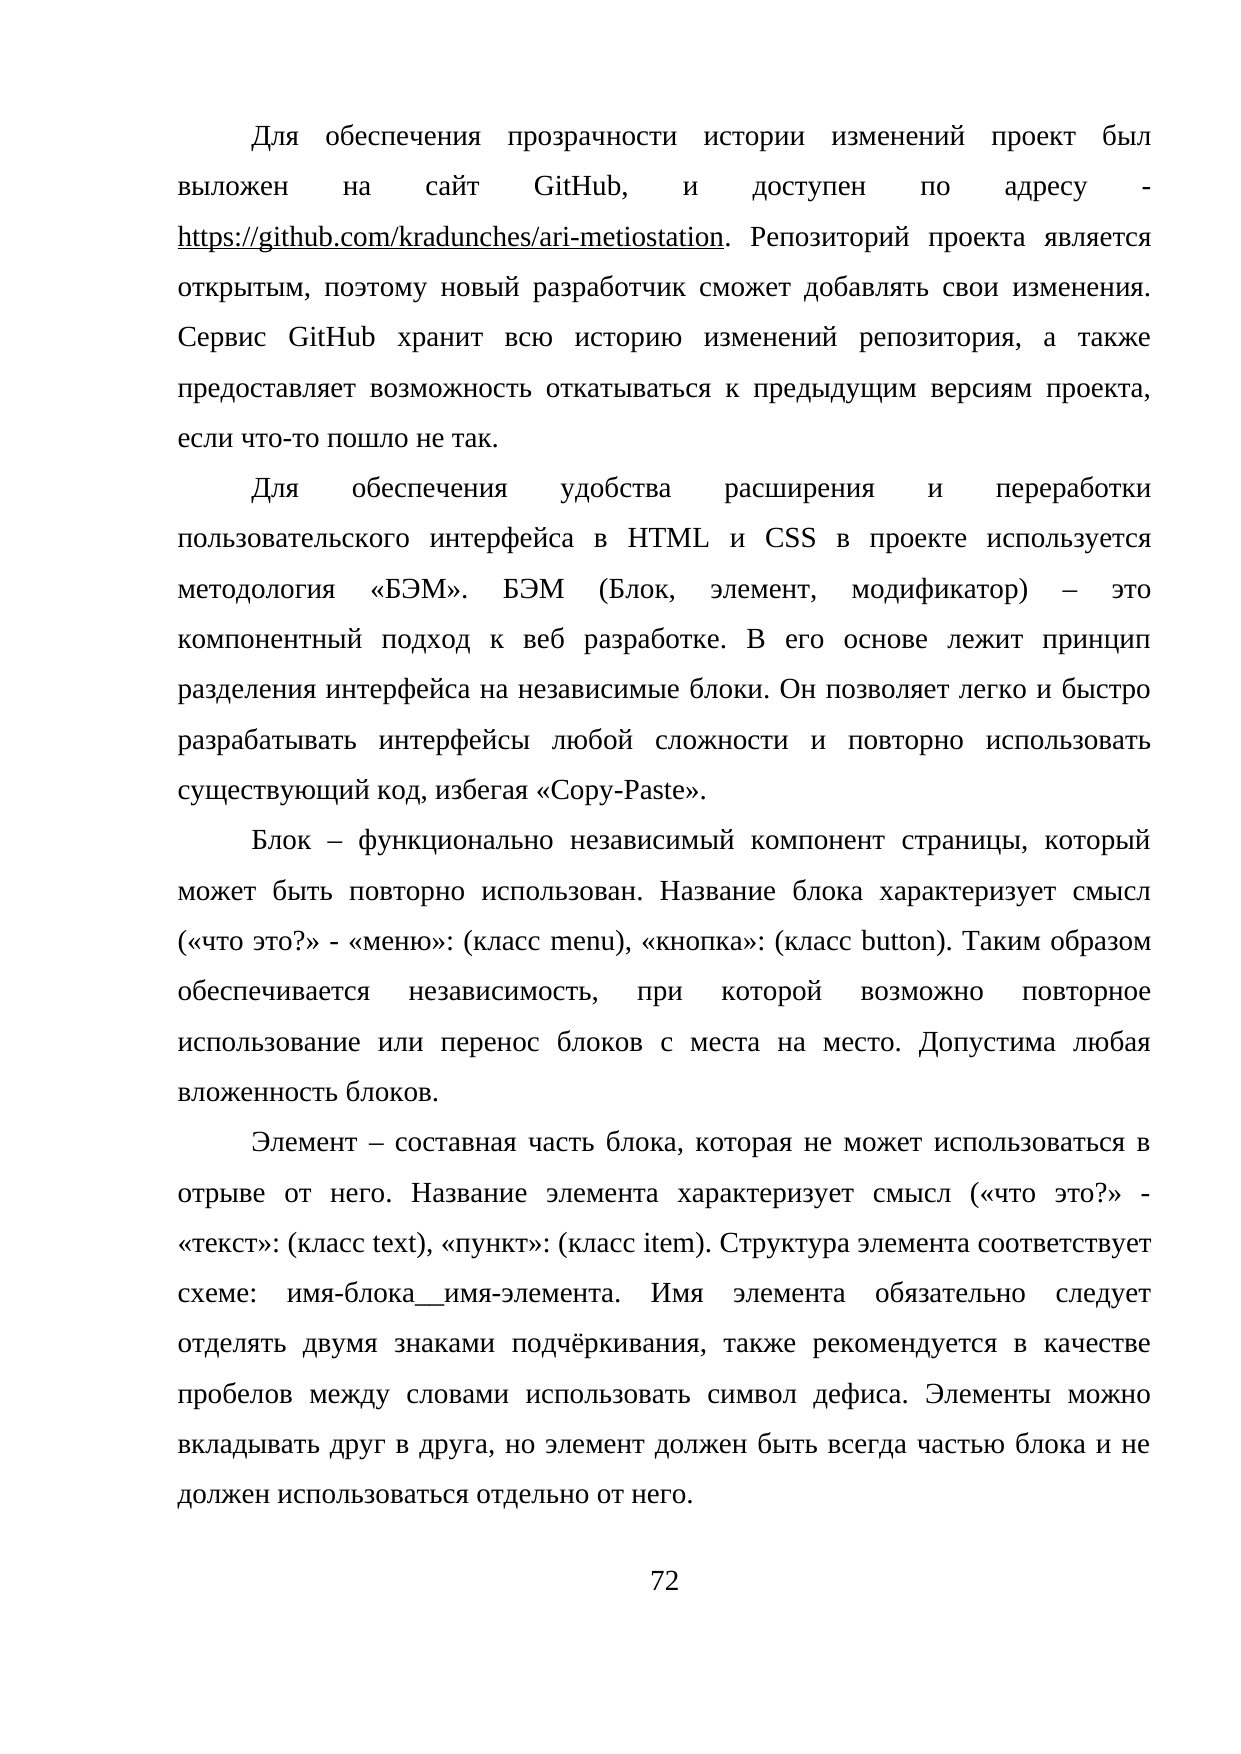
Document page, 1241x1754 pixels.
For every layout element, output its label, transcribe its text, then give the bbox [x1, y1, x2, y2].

text Элемент – составная часть блока, которая не может использоваться в отрыве от него. Название элемента характеризует смысл («что это?» - «текст»: (класс text), «пункт»: (класс item). Структура элемента соответствует схеме: имя-блока__имя-элемента. Имя элемента обязательно следует отделять двумя знаками подчёркивания, также рекомендуется в качестве пробелов между словами использовать символ дефиса. Элементы можно вкладывать друг в друга, но элемент должен быть всегда частью блока и не должен использоваться отдельно от него. [177, 1124, 1152, 1510]
text Для обеспечения удобства расширения и переработки пользовательского интерфейса в HTML и CSS в проекте используется методология «БЭМ». БЭМ (Блок, элемент, модификатор) – это компонентный подход к веб разработке. В его основе лежит принцип разделения интерфейса на независимые блоки. Он позволяет легко и быстро разрабатывать интерфейсы любой сложности и повторно использовать существующий код, избегая «Copy-Paste». [177, 470, 1152, 806]
text Для обеспечения прозрачности истории изменений проект был выложен на сайт GitHub, и доступен по адресу - https://github.com/kradunches/ari-metiostation. Репозиторий проекта является открытым, поэтому новый разработчик сможет добавлять свои изменения. Сервис GitHub хранит всю историю изменений репозитория, а также предоставляет возможность откатываться к предыдущим версиям проекта, если что-то пошло не так. [177, 118, 1152, 453]
text Блок – функционально независимый компонент страницы, который может быть повторно использован. Название блока характеризует смысл («что это?» - «меню»: (класс menu), «кнопка»: (класс button). Таким образом обеспечивается независимость, при которой возможно повторное использование или перенос блоков с места на место. Допустима любая вложенность блоков. [177, 822, 1152, 1108]
